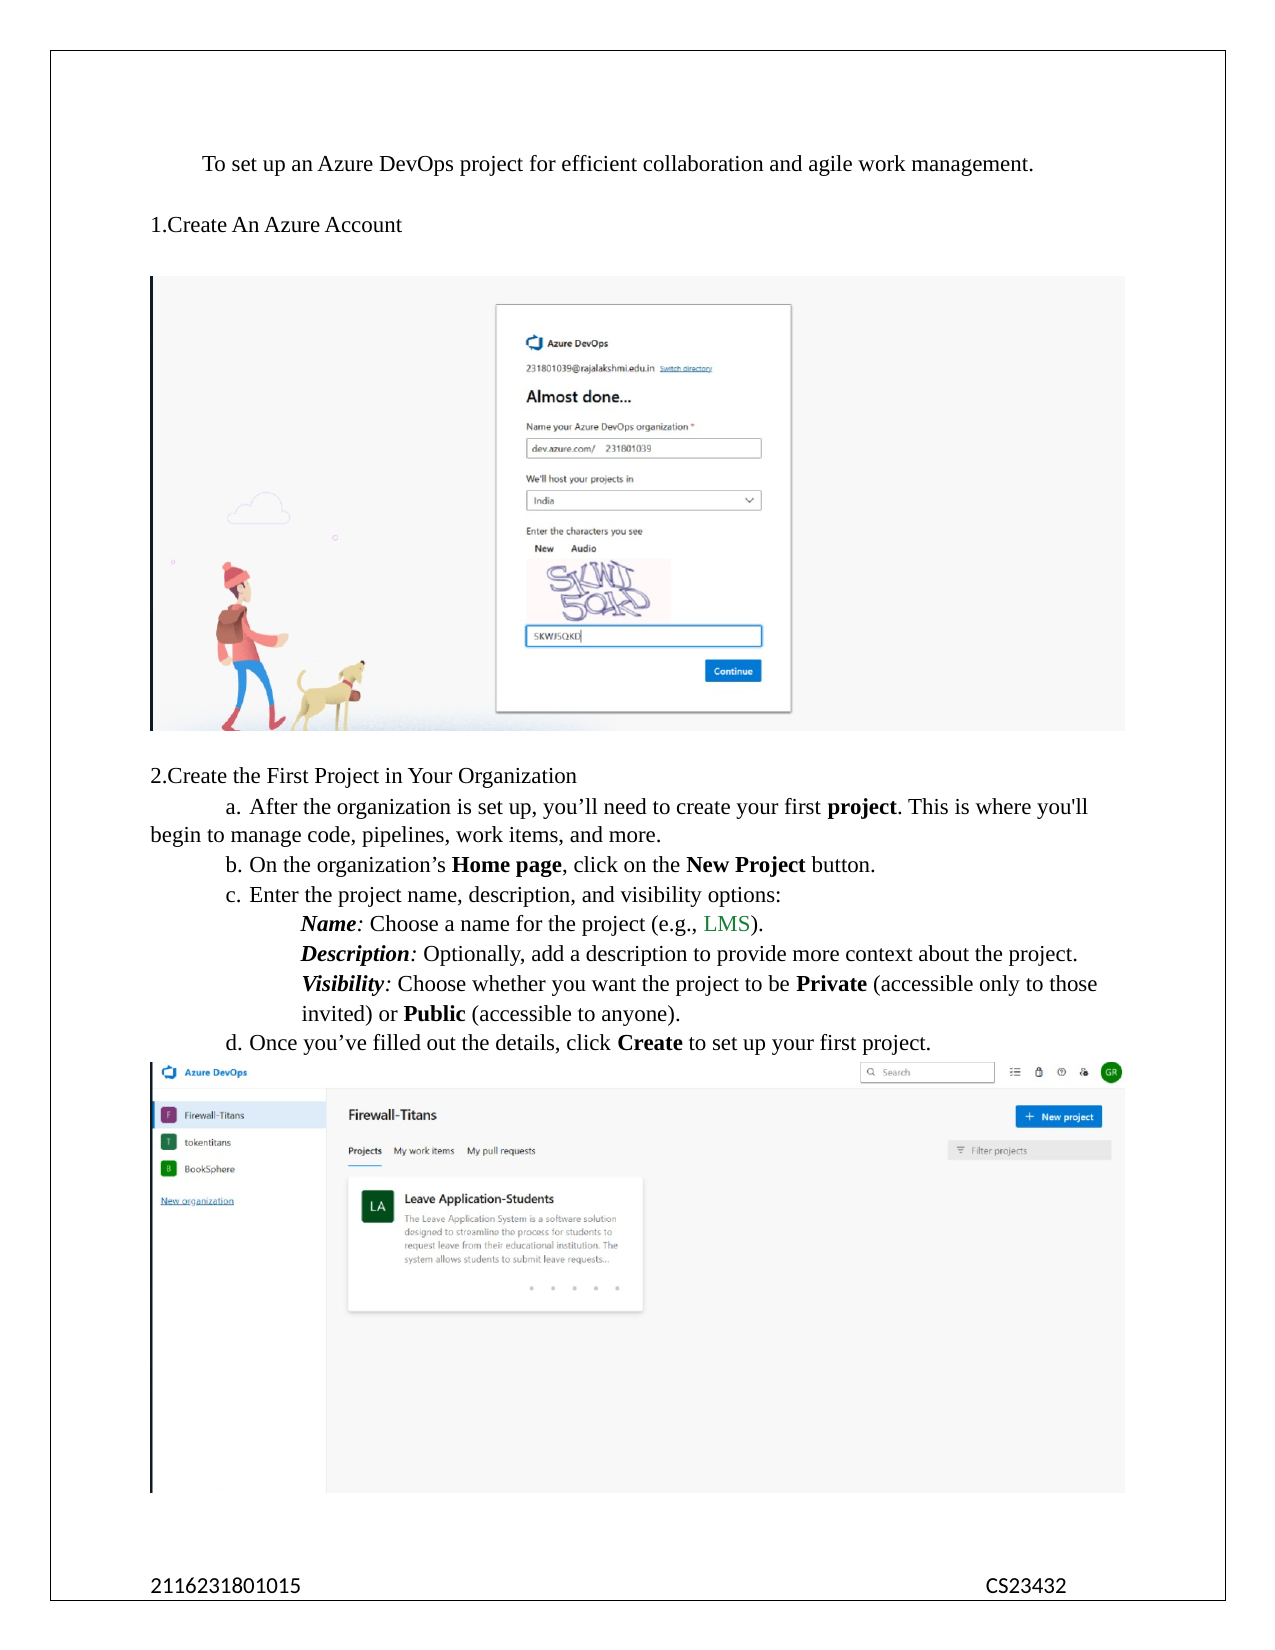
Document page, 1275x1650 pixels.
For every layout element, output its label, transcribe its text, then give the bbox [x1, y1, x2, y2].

list Once you’ve filled out the details, click Create to set up your first project. [225, 1029, 1126, 1056]
text Name: Choose a name for the project (e.g., LMS). [300, 911, 1126, 937]
list On the organization’s Home page, click on the New Project button. [225, 851, 1126, 877]
text 2.Create the First Project in Your Organization [150, 762, 1126, 789]
text begin to manage code, pipelines, work items, and more. [150, 821, 1126, 848]
text To set up an Azure DevOps project for efficient collaboration and agile work management. [150, 150, 1126, 176]
picture [150, 1062, 1126, 1493]
picture [150, 276, 1126, 731]
list Enter the project name, description, and visibility options: [225, 881, 1126, 907]
text 1.Create An Azure Account [150, 211, 1126, 237]
list After the organization is set up, you’ll need to create your first project. This is where you'll [225, 793, 1126, 819]
text Description: Optionally, add a description to provide more context about the project. Visibility: Choose whether you want the project to be Private (accessible only to those invited) or Public (accessible to anyone). [300, 940, 1126, 1026]
